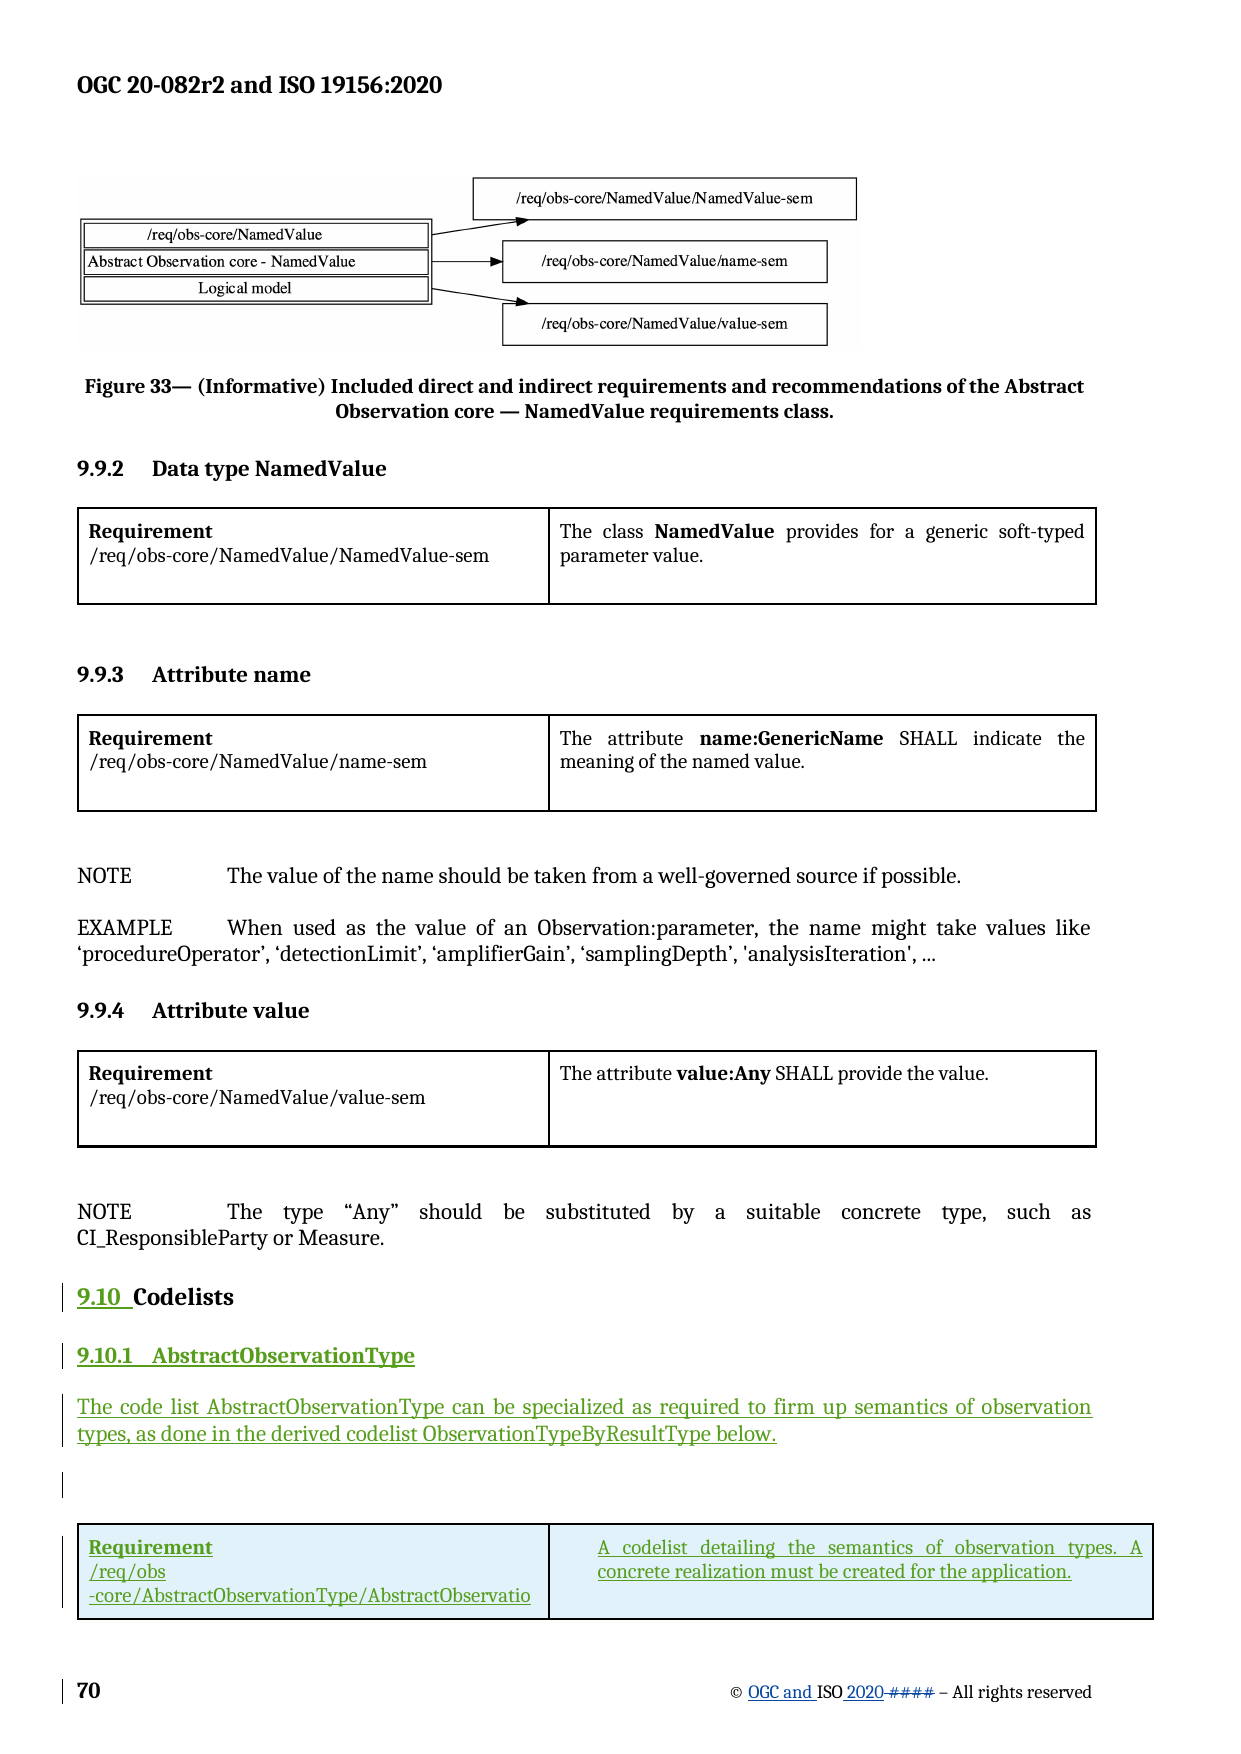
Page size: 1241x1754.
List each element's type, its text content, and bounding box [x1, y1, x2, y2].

subtitle Attribute name [77, 662, 1092, 689]
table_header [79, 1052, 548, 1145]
picture [76, 173, 861, 350]
table_header Requirement /req/obs-core/NamedValue/NamedValue-sem [79, 509, 548, 603]
subtitle Data type NamedValue [77, 455, 1092, 482]
table_header Requirement /req/obs-core/NamedValue/name-sem [79, 716, 548, 809]
subtitle Codelists [77, 1283, 1092, 1312]
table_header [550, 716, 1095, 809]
text NOTE The value of the name should be taken from a well-governed source if possible. [77, 863, 1092, 889]
table_header The class NamedValue provides for a generic soft-typed parameter value. [550, 509, 1095, 603]
text EXAMPLE When used as the value of an Observation:parameter, the name might take values like ‘procedureOperator’, ‘detectionLimit’, ‘amplifierGain’, ‘samplingDepth’, 'analysisIteration', ... [77, 914, 1092, 967]
text Figure 33— (Informative) Included direct and indirect requirements and recommendations of the Abstract Observation core — NamedValue requirements class. [77, 374, 1092, 424]
subtitle Attribute value [77, 998, 1092, 1024]
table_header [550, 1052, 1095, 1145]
text NOTE The type “Any” should be substituted by a suitable concrete type, such as CI_ResponsibleParty or Measure. [77, 1199, 1092, 1252]
